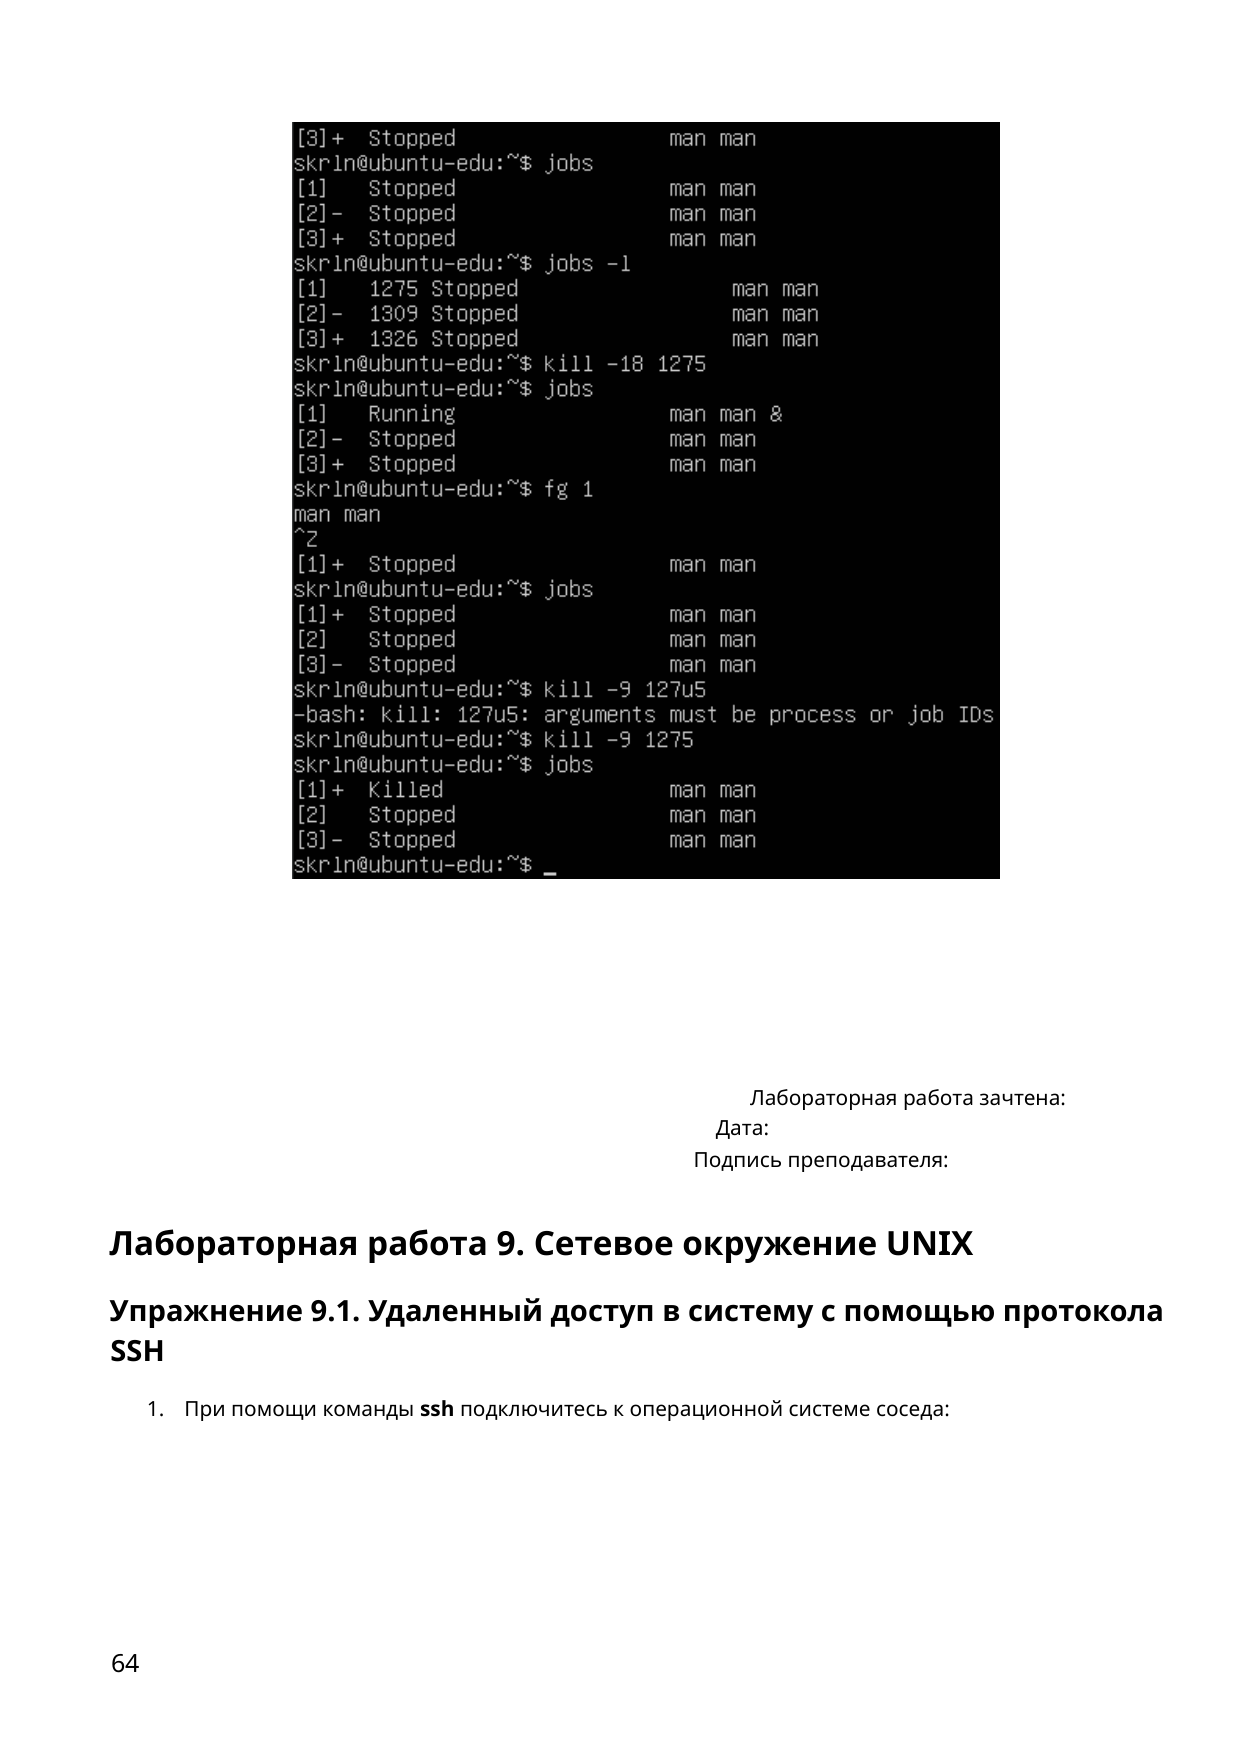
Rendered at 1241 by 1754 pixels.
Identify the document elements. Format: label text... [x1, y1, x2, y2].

text Дата: [341, 1113, 1144, 1142]
picture [292, 122, 1000, 879]
text Подпись преподавателя: [693, 1145, 1174, 1173]
subtitle Упражнение 9.1. Удаленный доступ в систему с помощью протокола SSH [109, 1290, 1181, 1370]
text Лабораторная работа 9. Сетевое окружение UNIX [109, 1219, 1181, 1265]
text Лабораторная работа зачтена: [222, 1083, 1066, 1111]
list При помощи команды ssh подключитесь к операционной системе соседа: [147, 1394, 1174, 1423]
